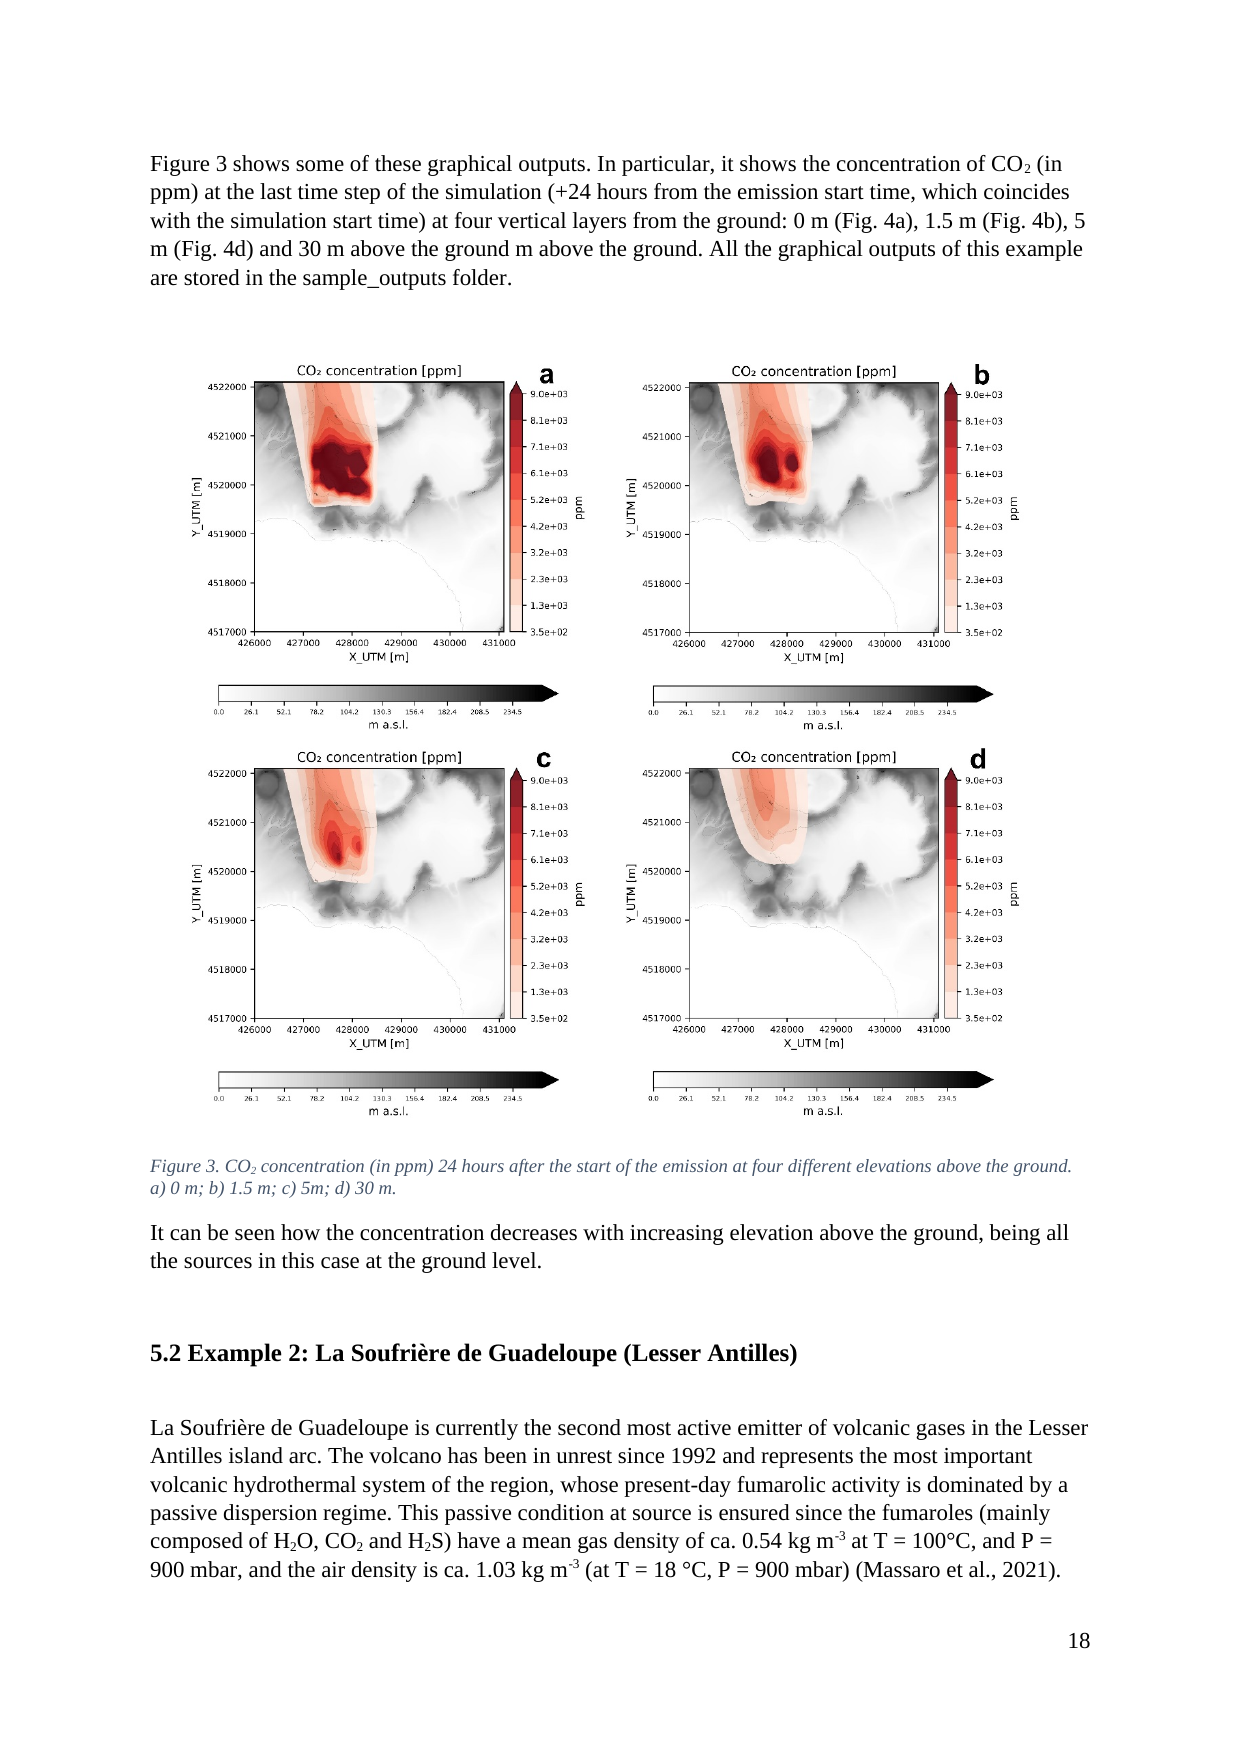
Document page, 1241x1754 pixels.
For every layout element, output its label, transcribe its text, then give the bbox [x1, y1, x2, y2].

text Figure 3. CO2 concentration (in ppm) 24 hours after the start of the emission at four different elevations above the ground. a) 0 m; b) 1.5 m; c) 5m; d) 30 m. [150, 1155, 1090, 1198]
picture [150, 353, 1061, 1137]
subtitle 5.2 Example 2: La Soufrière de Guadeloupe (Lesser Antilles) [150, 1338, 1090, 1366]
text La Soufrière de Guadeloupe is currently the second most active emitter of volcanic gases in the Lesser Antilles island arc. The volcano has been in unrest since 1992 and represents the most important volcanic hydrothermal system of the region, whose present-day fumarolic activity is dominated by a passive dispersion regime. This passive condition at source is ensured since the fumaroles (mainly composed of H2O, CO2 and H2S) have a mean gas density of ca. 0.54 kg m-3 at T = 100°C, and P = 900 mbar, and the air density is ca. 1.03 kg m-3 (at T = 18 °C, P = 900 mbar) (Massaro et al., 2021). [150, 1414, 1090, 1582]
text Figure 3 shows some of these graphical outputs. In particular, it shows the concentration of CO2 (in ppm) at the last time step of the simulation (+24 hours from the emission start time, which coincides with the simulation start time) at four vertical layers from the ground: 0 m (Fig. 4a), 1.5 m (Fig. 4b), 5 m (Fig. 4d) and 30 m above the ground m above the ground. All the graphical outputs of this example are stored in the sample_outputs folder. [150, 150, 1090, 290]
text It can be seen how the concentration decreases with increasing elevation above the ground, being all the sources in this case at the ground level. [150, 1219, 1090, 1274]
